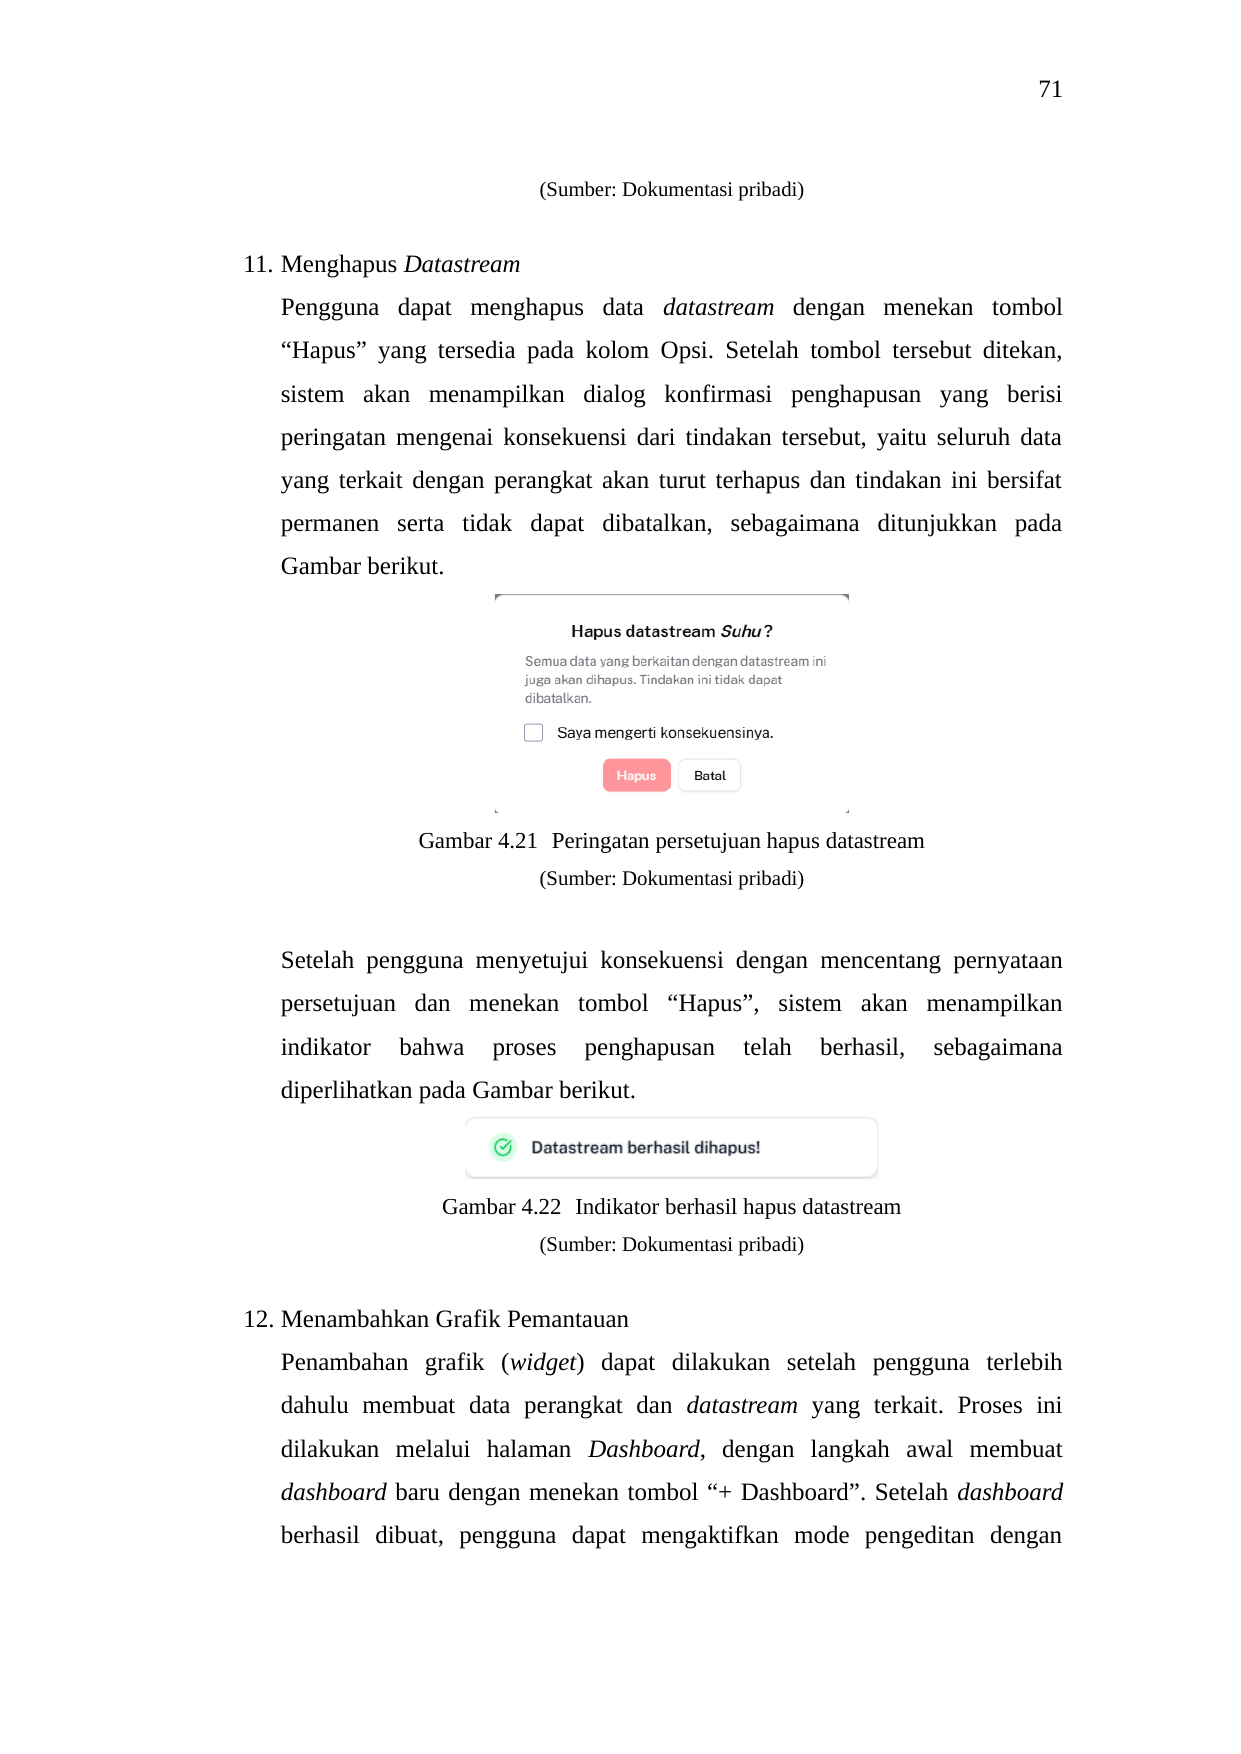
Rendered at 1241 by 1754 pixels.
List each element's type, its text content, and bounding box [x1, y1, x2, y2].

picture [465, 1117, 879, 1179]
list Menghapus Datastream [243, 249, 1063, 278]
list Setelah pengguna menyetujui konsekuensi dengan mencentang pernyataan persetujuan dan menekan tombol “Hapus”, sistem akan menampilkan indikator bahwa proses penghapusan telah berhasil, sebagaimana diperlihatkan pada Gambar berikut. [281, 945, 1063, 1103]
picture [494, 594, 849, 813]
list (Sumber: Dokumentasi pribadi) [281, 866, 1063, 890]
text Indikator berhasil hapus datastream [281, 1193, 1063, 1219]
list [281, 1347, 1063, 1549]
list Menambahkan Grafik Pemantauan [243, 1304, 1063, 1333]
list (Sumber: Dokumentasi pribadi) [281, 1232, 1063, 1256]
list (Sumber: Dokumentasi pribadi) [281, 177, 1063, 201]
text Peringatan persetujuan hapus datastream [281, 827, 1063, 853]
list Pengguna dapat menghapus data datastream dengan menekan tombol “Hapus” yang tersedia pada kolom Opsi. Setelah tombol tersebut ditekan, sistem akan menampilkan dialog konfirmasi penghapusan yang berisi peringatan mengenai konsekuensi dari tindakan tersebut, yaitu seluruh data yang terkait dengan perangkat akan turut terhapus dan tindakan ini bersifat permanen serta tidak dapat dibatalkan, sebagaimana ditunjukkan pada Gambar berikut. [281, 292, 1063, 580]
